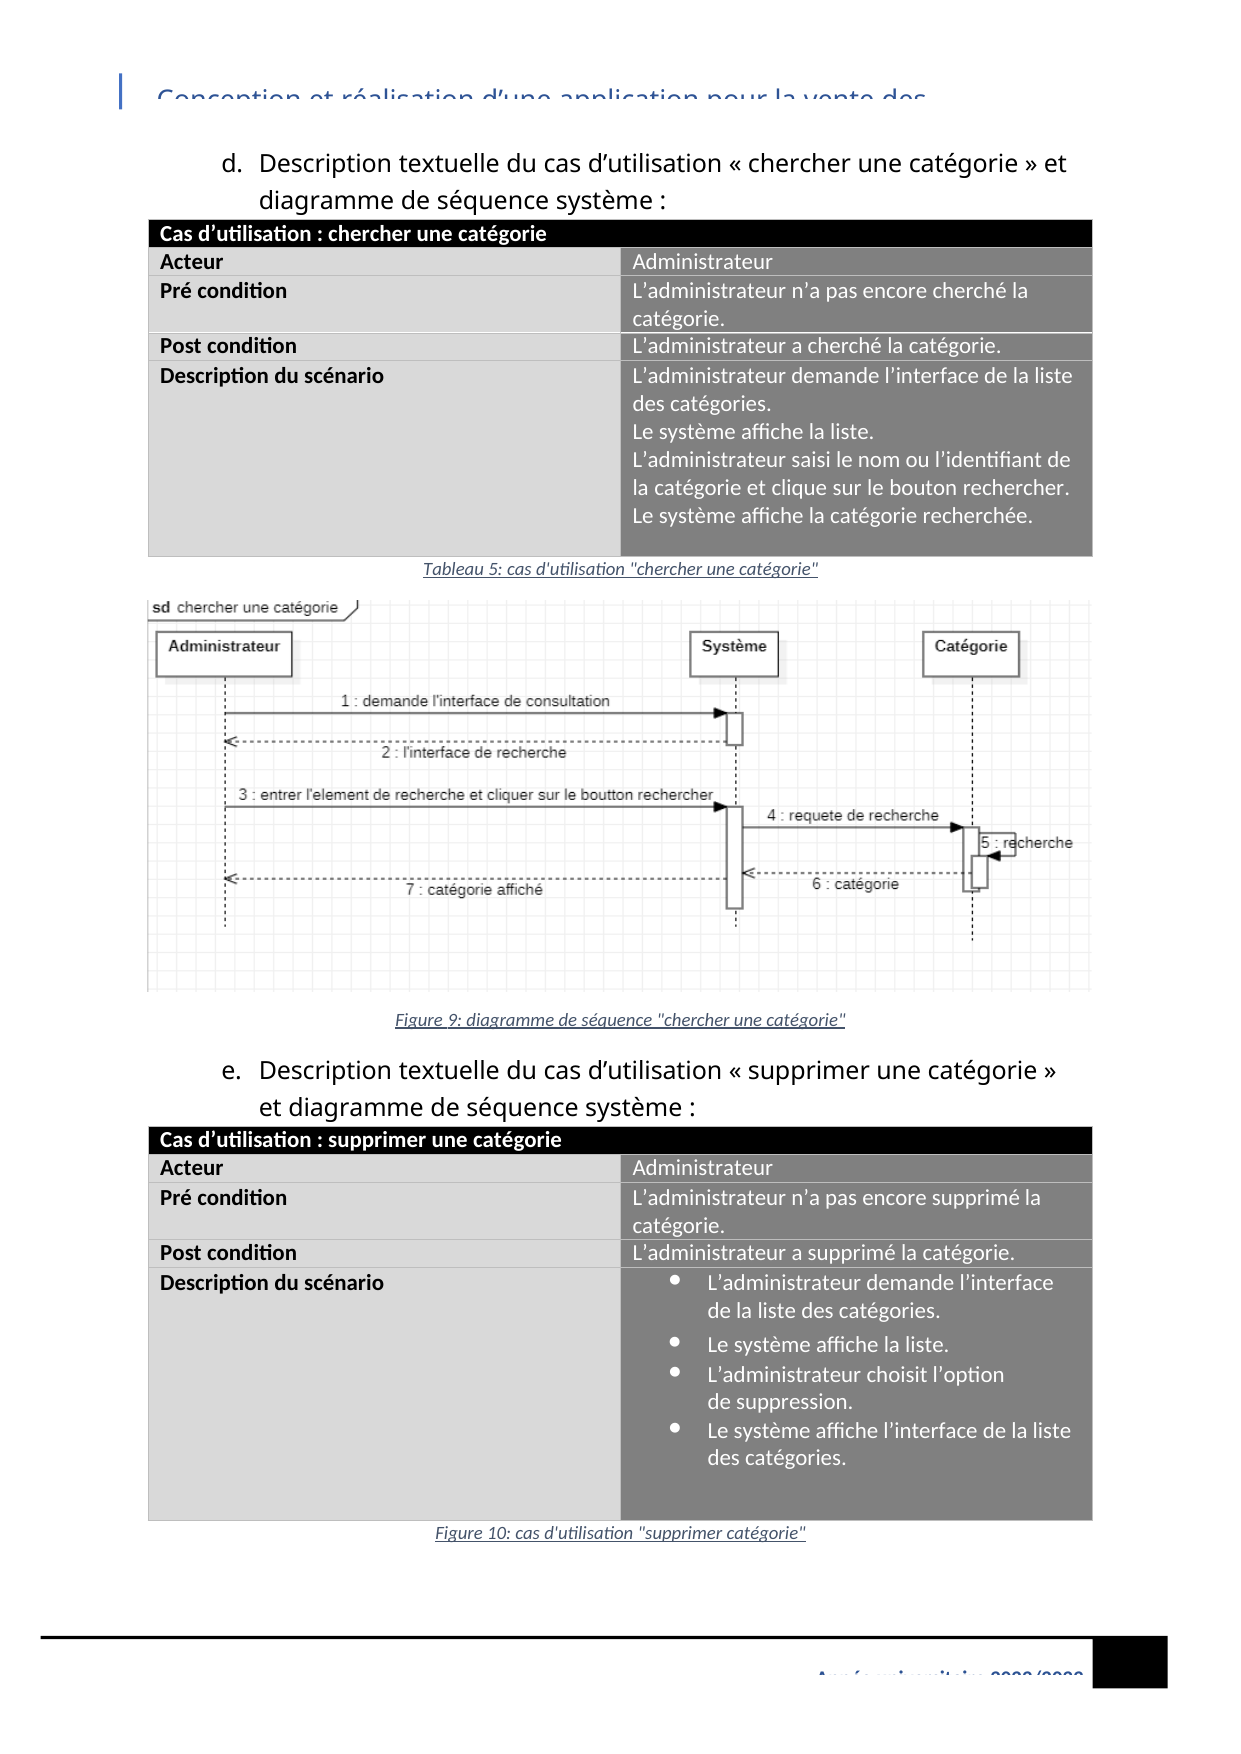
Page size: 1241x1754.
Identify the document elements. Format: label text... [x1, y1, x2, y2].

table_header Cas d’utilisation : supprimer une catégorie [149, 1127, 1092, 1154]
table_cell L’administrateur a supprimé la catégorie. [621, 1240, 1092, 1267]
table_header Cas d’utilisation : chercher une catégorie [149, 220, 1092, 247]
table_cell L’administrateur a cherché la catégorie. [621, 334, 1092, 360]
table_cell Administrateur [621, 1155, 1092, 1182]
table_cell Acteur [149, 1155, 620, 1182]
table_cell Description du scénario [149, 1268, 620, 1520]
table_cell Pré condition [149, 276, 620, 332]
text Figure 10: cas d'utilisation "supprimer catégorie" [28, 1521, 1212, 1544]
list Description textuelle du cas d’utilisation « supprimer une catégorie » et diagramme de séquence système : [221, 1052, 1081, 1123]
table_cell Administrateur [621, 248, 1092, 275]
table_cell Acteur [149, 248, 620, 275]
list Description textuelle du cas d’utilisation « chercher une catégorie » et diagramme de séquence système : [221, 146, 1067, 217]
table_cell Pré condition [149, 1183, 620, 1239]
picture [147, 600, 1092, 992]
text Tableau 5: cas d'utilisation "chercher une catégorie" [28, 557, 1212, 580]
table_cell L’administrateur demande l’interface de la liste des catégories. Le système affiche la liste. L’administrateur saisi le nom ou l’identifiant de la catégorie et clique sur le bouton rechercher. Le système affiche la catégorie recherchée. [621, 361, 1092, 556]
table_cell L’administrateur demande l’interface de la liste des catégories. Le système affiche la liste. L’administrateur choisit l’option de suppression. Le système affiche l’interface de la liste des catégories. [621, 1268, 1092, 1520]
table_cell L’administrateur n’a pas encore cherché la catégorie. [621, 276, 1092, 332]
table_cell Post condition [149, 1240, 620, 1267]
table_cell Description du scénario [149, 361, 620, 556]
table_cell Post condition [149, 334, 620, 360]
table_cell L’administrateur n’a pas encore supprimé la catégorie. [621, 1183, 1092, 1239]
